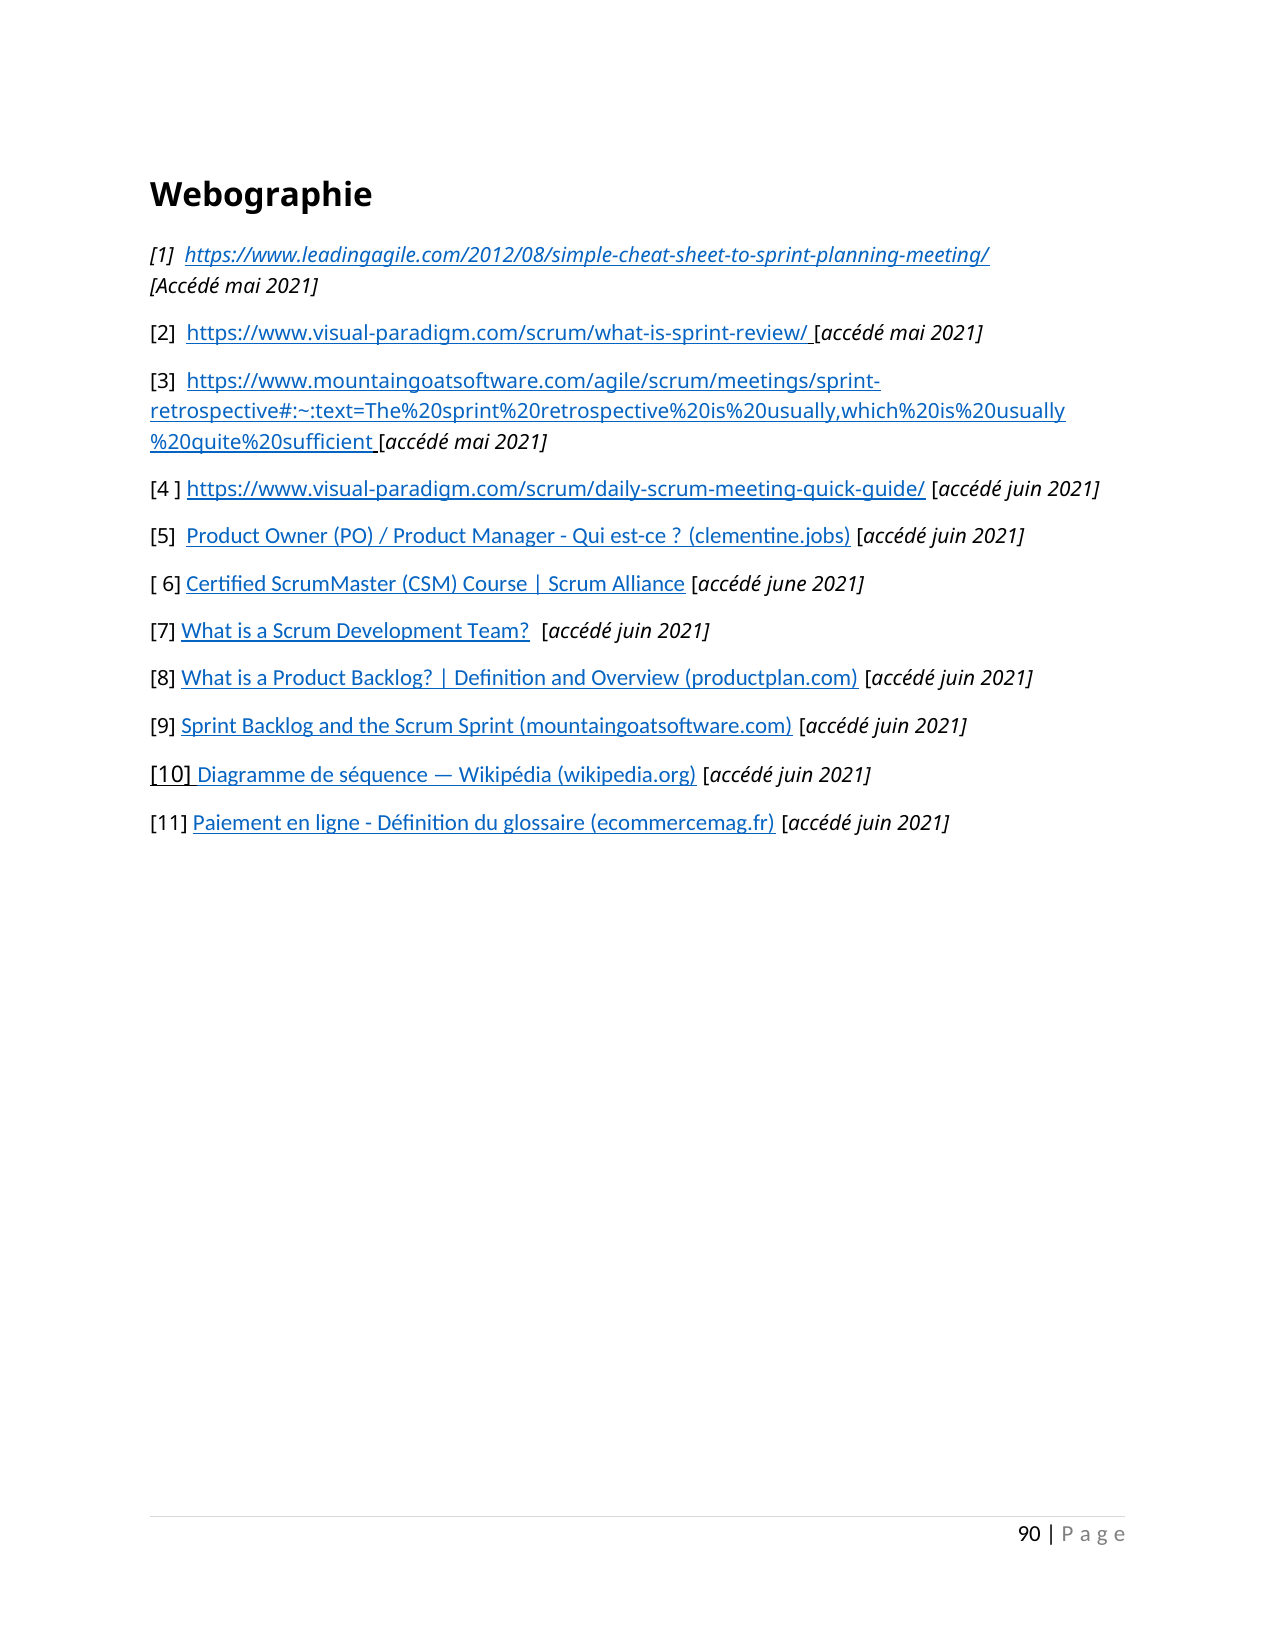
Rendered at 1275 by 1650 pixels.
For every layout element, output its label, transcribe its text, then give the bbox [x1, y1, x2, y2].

text [9] Sprint Backlog and the Scrum Sprint (mountaingoatsoftware.com) [accédé juin 2021] [150, 711, 1125, 739]
text [8] What is a Product Backlog? | Definition and Overview (productplan.com) [accédé juin 2021] [150, 663, 1125, 692]
text [11] Paiement en ligne - Définition du glossaire (ecommercemag.fr) [accédé juin 2021] [150, 808, 1125, 837]
text [7] What is a Scrum Development Team? [accédé juin 2021] [150, 616, 1125, 645]
text [1] https://www.leadingagile.com/2012/08/simple-cheat-sheet-to-sprint-planning-meeting/ [Accédé mai 2021] [150, 241, 1035, 300]
text Webographie [150, 171, 1035, 216]
text [ 6] Certified ScrumMaster (CSM) Course | Scrum Alliance [accédé june 2021] [150, 569, 1125, 597]
text [5] Product Owner (PO) / Product Manager - Qui est-ce ? (clementine.jobs) [accédé juin 2021] [150, 522, 1125, 550]
text [10] Diagramme de séquence — Wikipédia (wikipedia.org) [accédé juin 2021] [150, 758, 1125, 789]
text [3] https://www.mountaingoatsoftware.com/agile/scrum/meetings/sprint-retrospective#:~:text=The%20sprint%20retrospective%20is%20usually,which%20is%20usually%20quite%20sufficient [accédé mai 2021] [150, 366, 1125, 456]
text [4 ] https://www.visual-paradigm.com/scrum/daily-scrum-meeting-quick-guide/ [accédé juin 2021] [150, 474, 1125, 503]
text [2] https://www.visual-paradigm.com/scrum/what-is-sprint-review/ [accédé mai 2021] [150, 318, 1125, 347]
